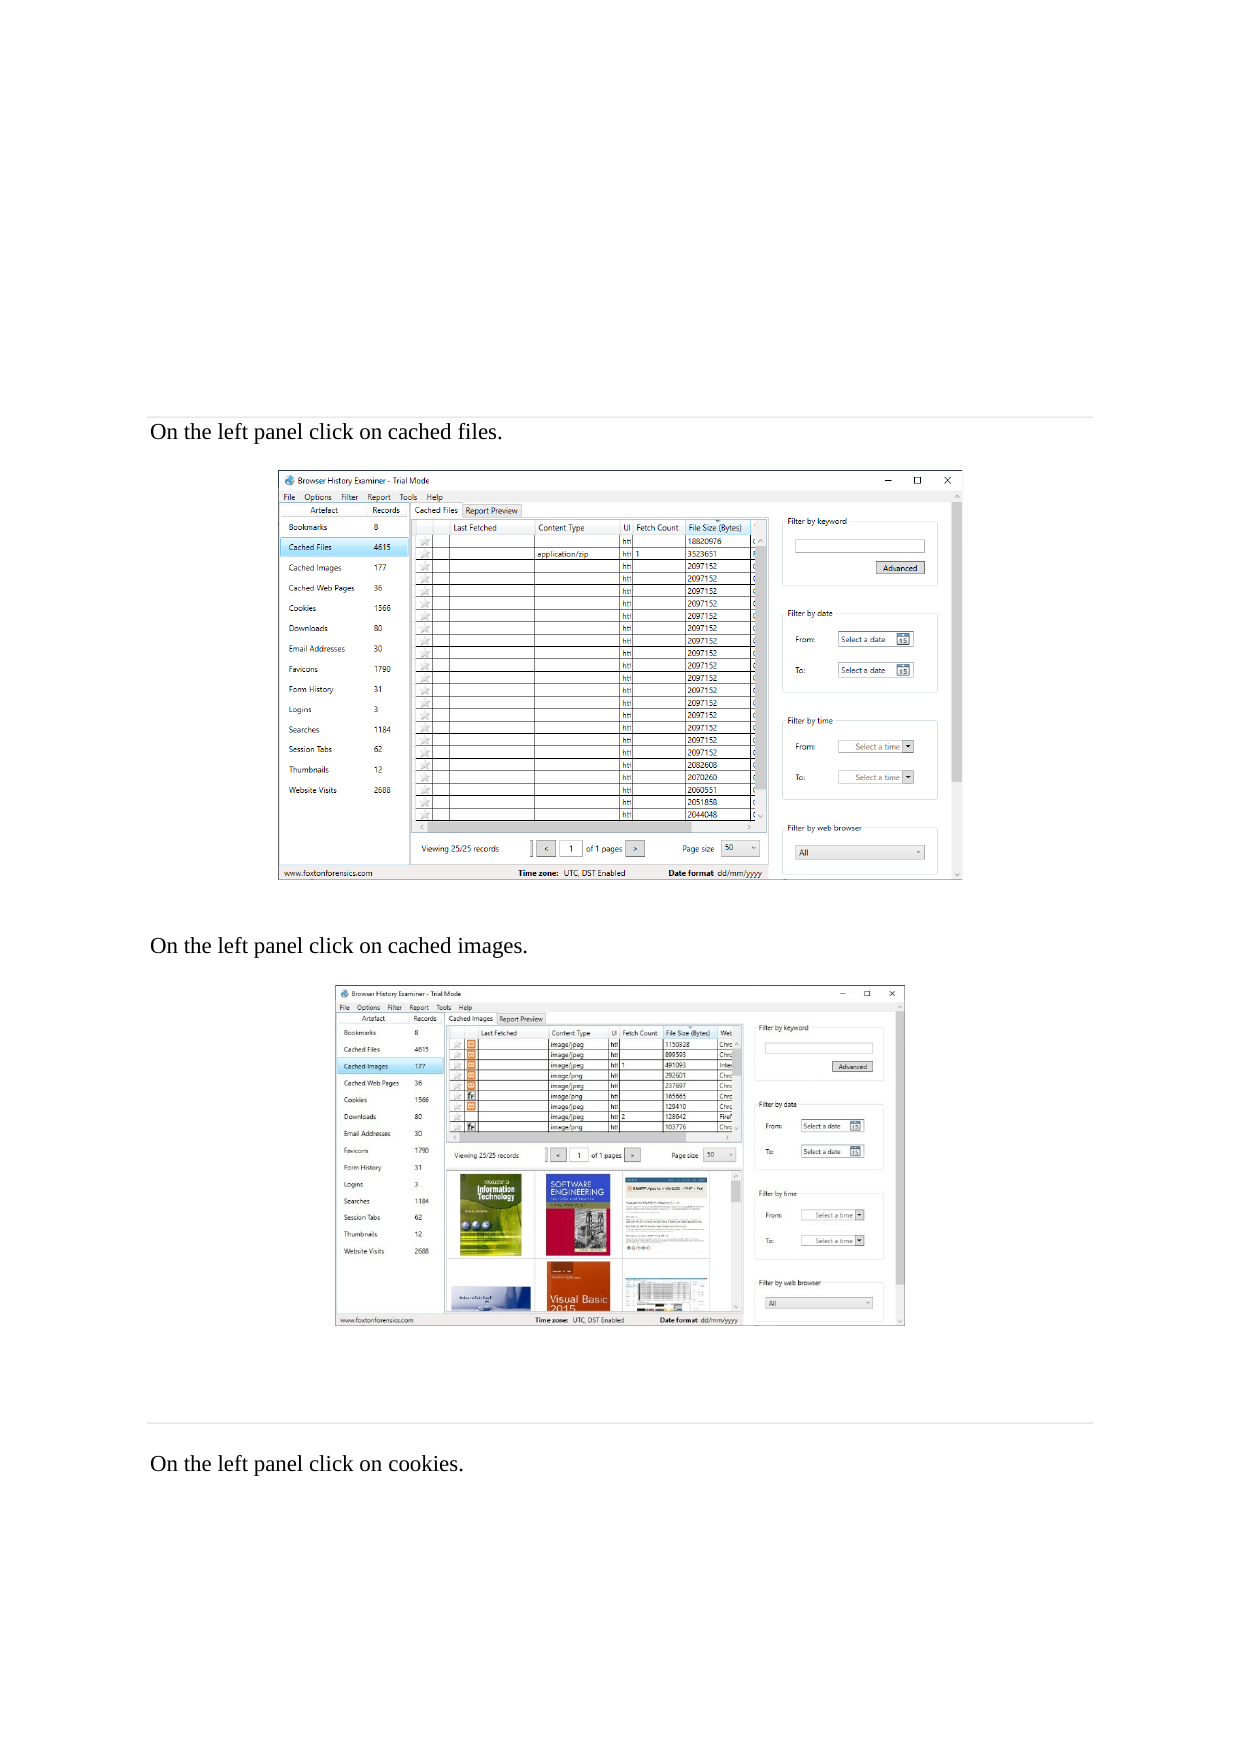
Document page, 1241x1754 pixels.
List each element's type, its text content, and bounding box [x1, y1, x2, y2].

text On the left panel click on cookies. [150, 1450, 1090, 1476]
text On the left panel click on cached files. [150, 418, 1090, 444]
text On the left panel click on cached images. [150, 932, 1090, 959]
picture [335, 985, 905, 1326]
picture [278, 470, 963, 880]
